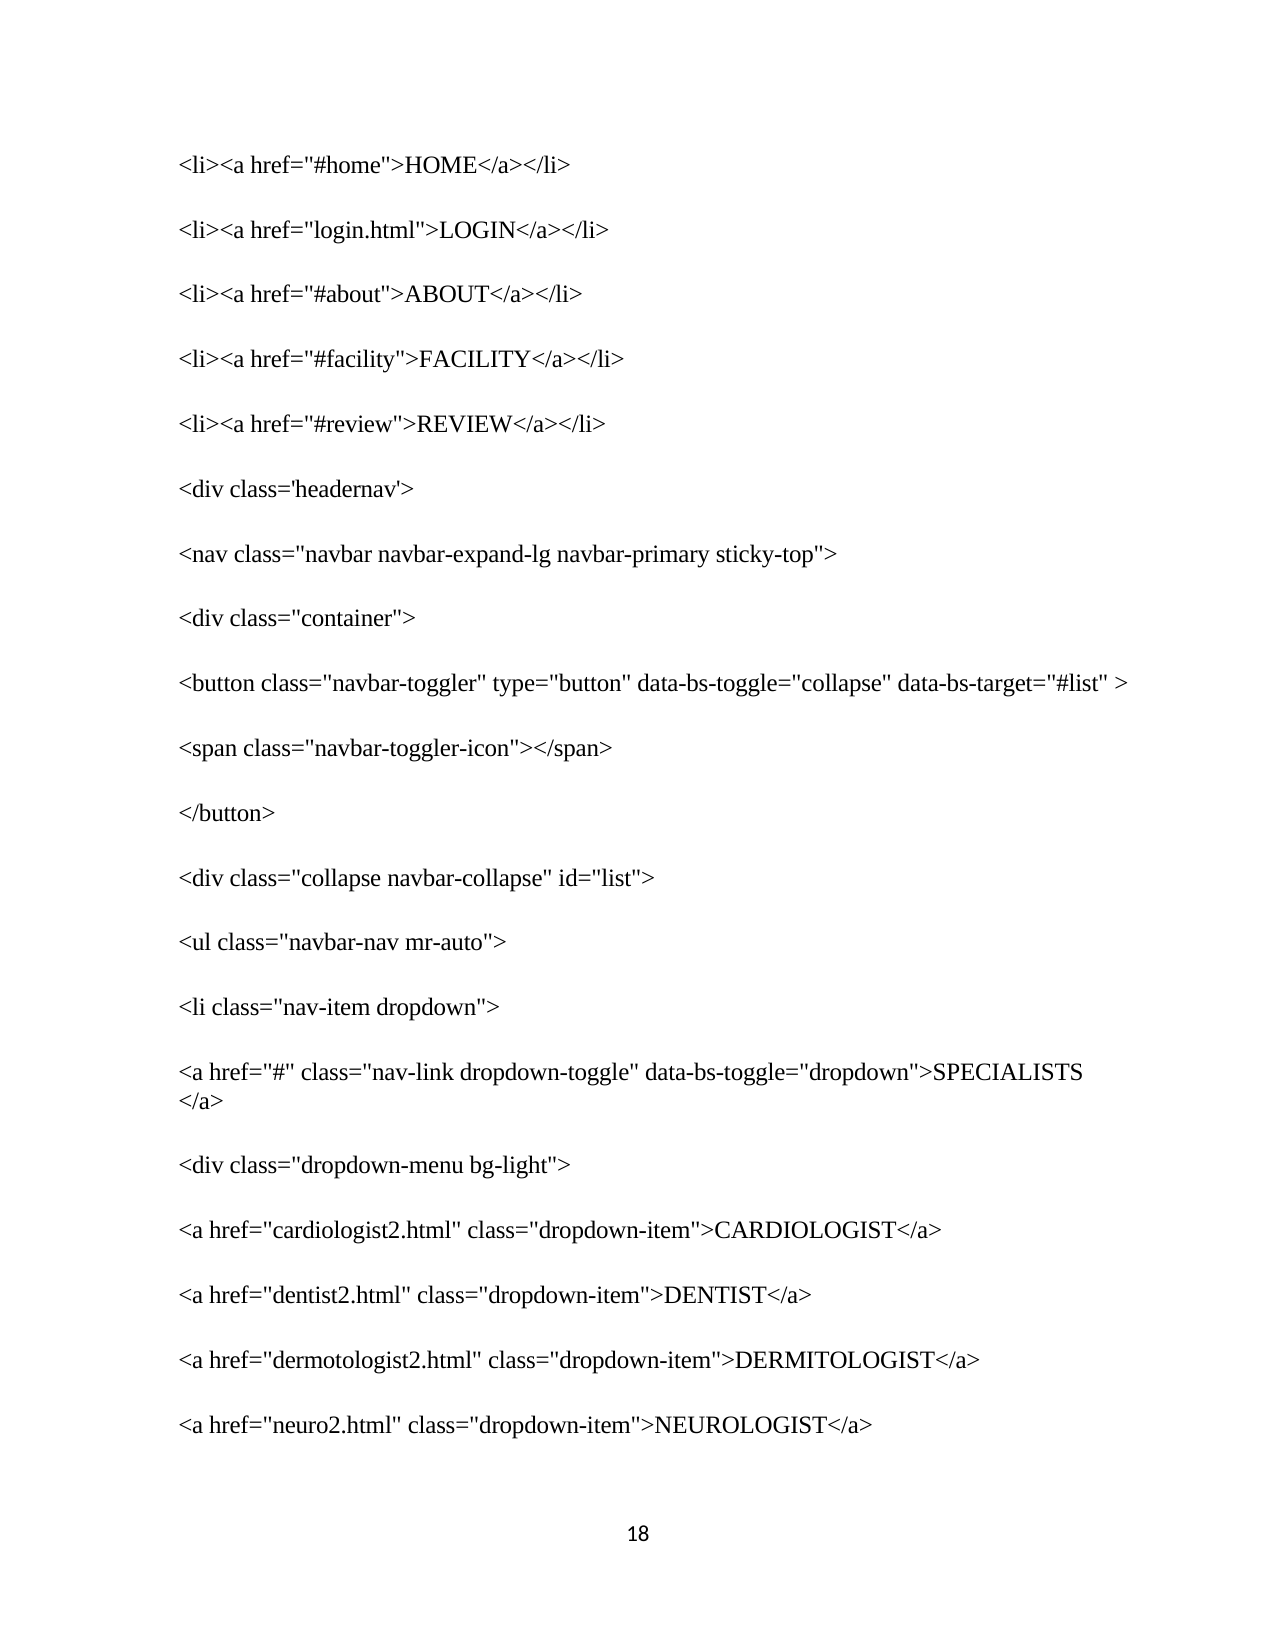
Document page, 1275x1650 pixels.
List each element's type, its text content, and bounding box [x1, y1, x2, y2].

subtitle <a href="neuro2.html" class="dropdown-item">NEUROLOGIST</a> [178, 1410, 1094, 1438]
subtitle <span class="navbar-toggler-icon"></span> [178, 733, 1094, 762]
subtitle <button class="navbar-toggler" type="button" data-bs-toggle="collapse" data-bs-target="#list" > [178, 668, 1135, 697]
subtitle <a href="#" class="nav-link dropdown-toggle" data-bs-toggle="dropdown">SPECIALISTS </a> [178, 1057, 1094, 1114]
subtitle <div class="dropdown-menu bg-light"> [178, 1151, 1094, 1179]
subtitle <li><a href="#home">HOME</a></li> [178, 150, 1094, 179]
subtitle <ul class="navbar-nav mr-auto"> [178, 927, 1094, 956]
subtitle <li><a href="login.html">LOGIN</a></li> [178, 215, 1094, 243]
subtitle <div class="collapse navbar-collapse" id="list"> [178, 863, 1094, 891]
subtitle <div class="container"> [178, 603, 1094, 632]
subtitle <nav class="navbar navbar-expand-lg navbar-primary sticky-top"> [178, 539, 1094, 567]
subtitle <li class="nav-item dropdown"> [178, 992, 1094, 1021]
subtitle <li><a href="#facility">FACILITY</a></li> [178, 344, 1094, 373]
subtitle <div class='headernav'> [178, 474, 1094, 503]
subtitle <a href="cardiologist2.html" class="dropdown-item">CARDIOLOGIST</a> [178, 1215, 1094, 1244]
subtitle <a href="dentist2.html" class="dropdown-item">DENTIST</a> [178, 1280, 1094, 1309]
subtitle <a href="dermotologist2.html" class="dropdown-item">DERMITOLOGIST</a> [178, 1345, 1094, 1374]
subtitle <li><a href="#review">REVIEW</a></li> [178, 409, 1094, 438]
subtitle <li><a href="#about">ABOUT</a></li> [178, 279, 1094, 308]
subtitle </button> [178, 798, 1094, 827]
